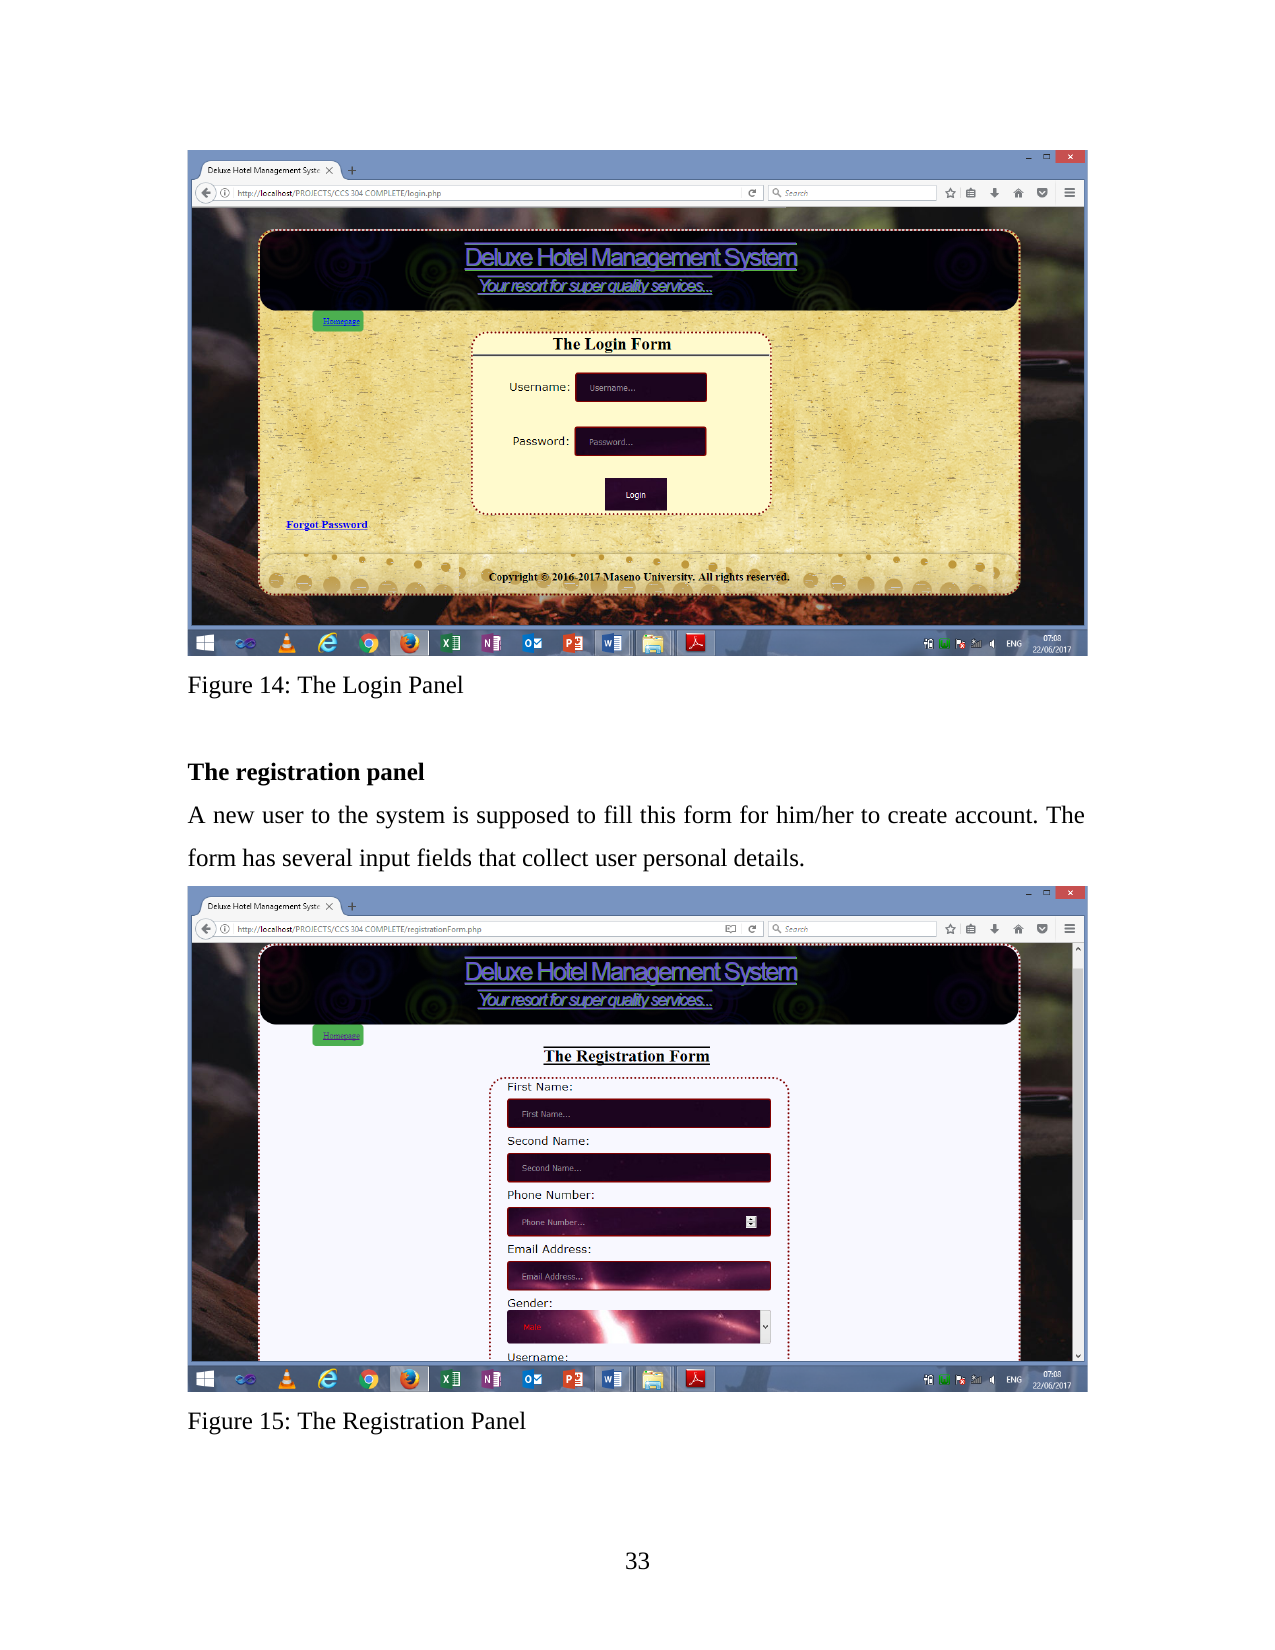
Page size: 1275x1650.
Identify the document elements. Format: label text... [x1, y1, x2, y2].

picture [187, 886, 1088, 1392]
text The registration panel [187, 757, 1087, 785]
text Figure 15: The Registration Panel [187, 1406, 1087, 1435]
text Figure 14: The Login Panel [187, 670, 1087, 699]
picture [187, 150, 1088, 656]
text A new user to the system is supposed to fill this form for him/her to create account. The form has several input fields that collect user personal details. [187, 800, 1087, 872]
